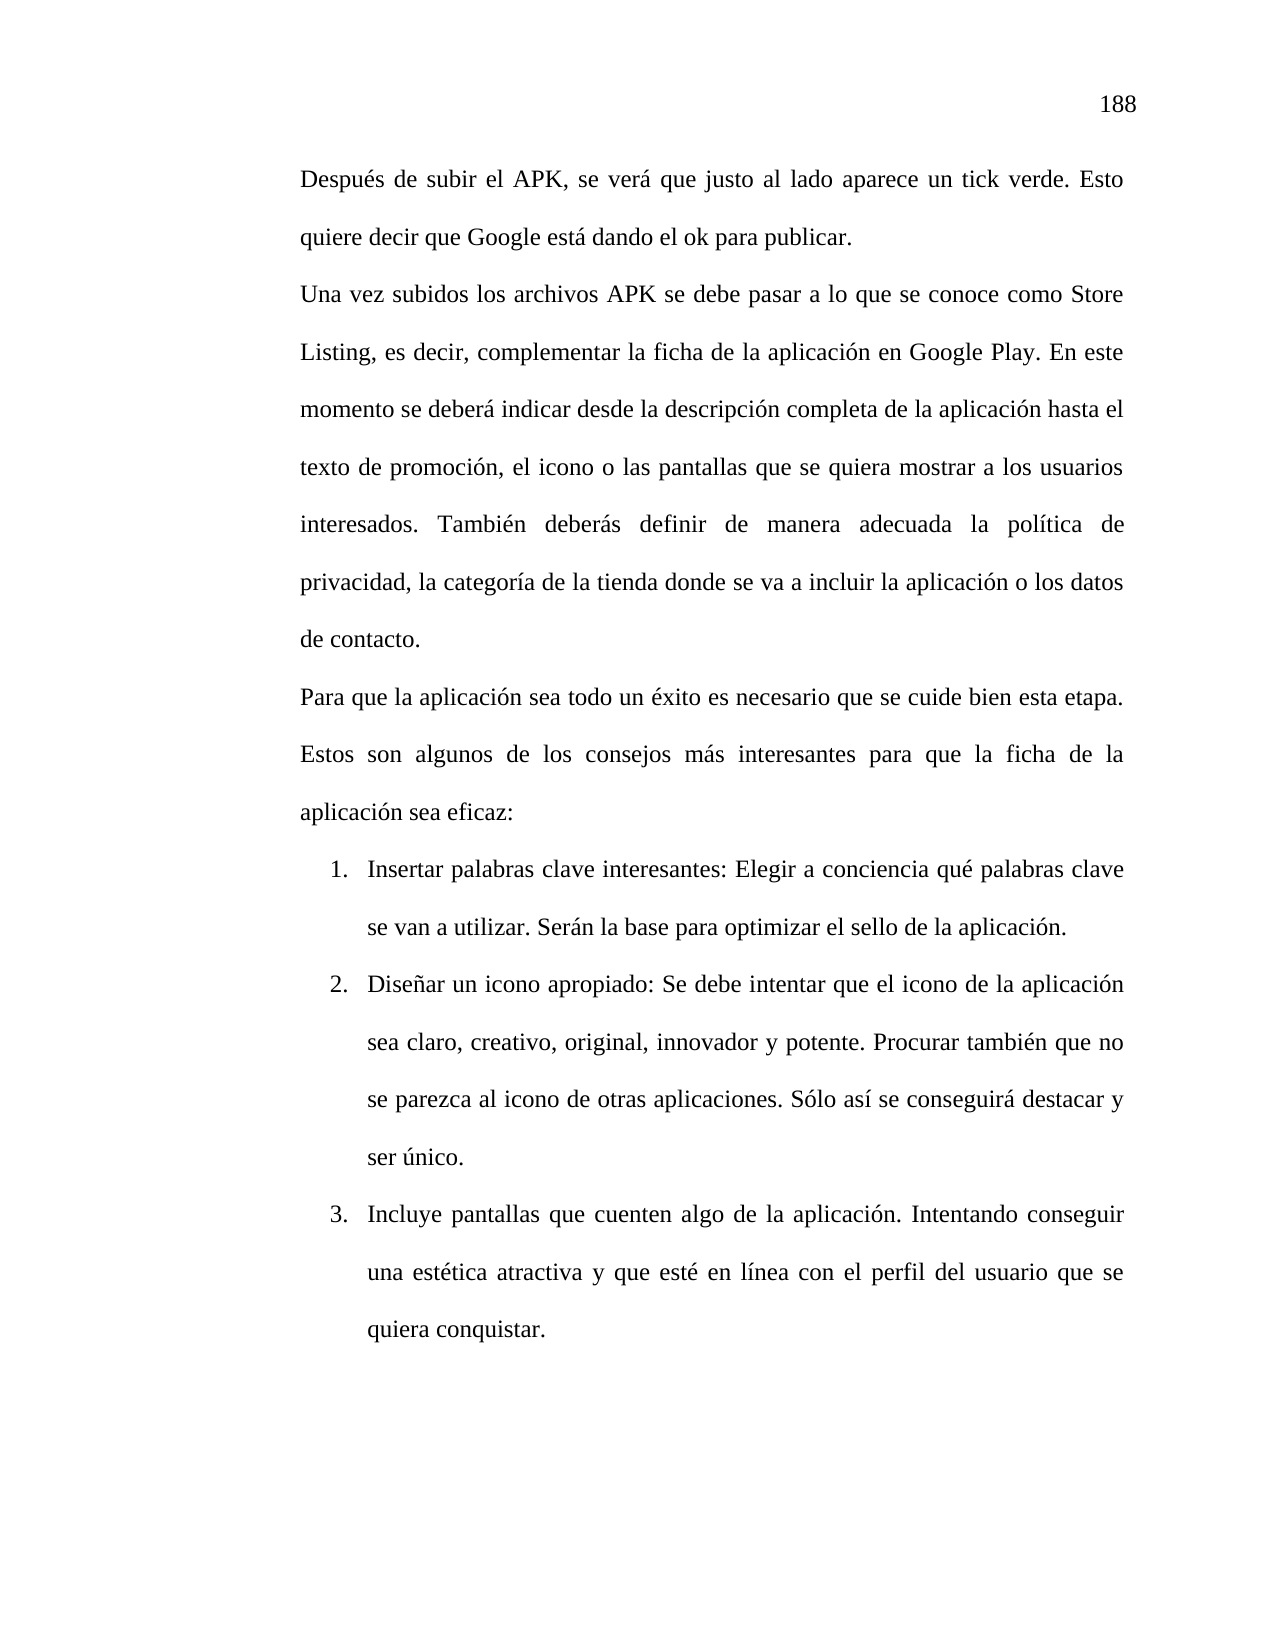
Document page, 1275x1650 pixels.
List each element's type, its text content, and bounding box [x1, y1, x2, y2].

text Después de subir el APK, se verá que justo al lado aparece un tick verde. Esto quiere decir que Google está dando el ok para publicar. [300, 164, 1125, 251]
text Para que la aplicación sea todo un éxito es necesario que se cuide bien esta etapa. Estos son algunos de los consejos más interesantes para que la ficha de la aplicación sea eficaz: [300, 682, 1125, 826]
list Diseñar un icono apropiado: Se debe intentar que el icono de la aplicación sea claro, creativo, original, innovador y potente. Procurar también que no se parezca al icono de otras aplicaciones. Sólo así se conseguirá destacar y ser único. [329, 969, 1125, 1171]
text Una vez subidos los archivos APK se debe pasar a lo que se conoce como Store Listing, es decir, complementar la ficha de la aplicación en Google Play. En este momento se deberá indicar desde la descripción completa de la aplicación hasta el texto de promoción, el icono o las pantallas que se quiera mostrar a los usuarios interesados. También deberás definir de manera adecuada la política de privacidad, la categoría de la tienda donde se va a incluir la aplicación o los datos de contacto. [300, 279, 1125, 653]
list Incluye pantallas que cuenten algo de la aplicación. Intentando conseguir una estética atractiva y que esté en línea con el perfil del usuario que se quiera conquistar. [329, 1199, 1125, 1343]
list Insertar palabras clave interesantes: Elegir a conciencia qué palabras clave se van a utilizar. Serán la base para optimizar el sello de la aplicación. [329, 854, 1125, 941]
